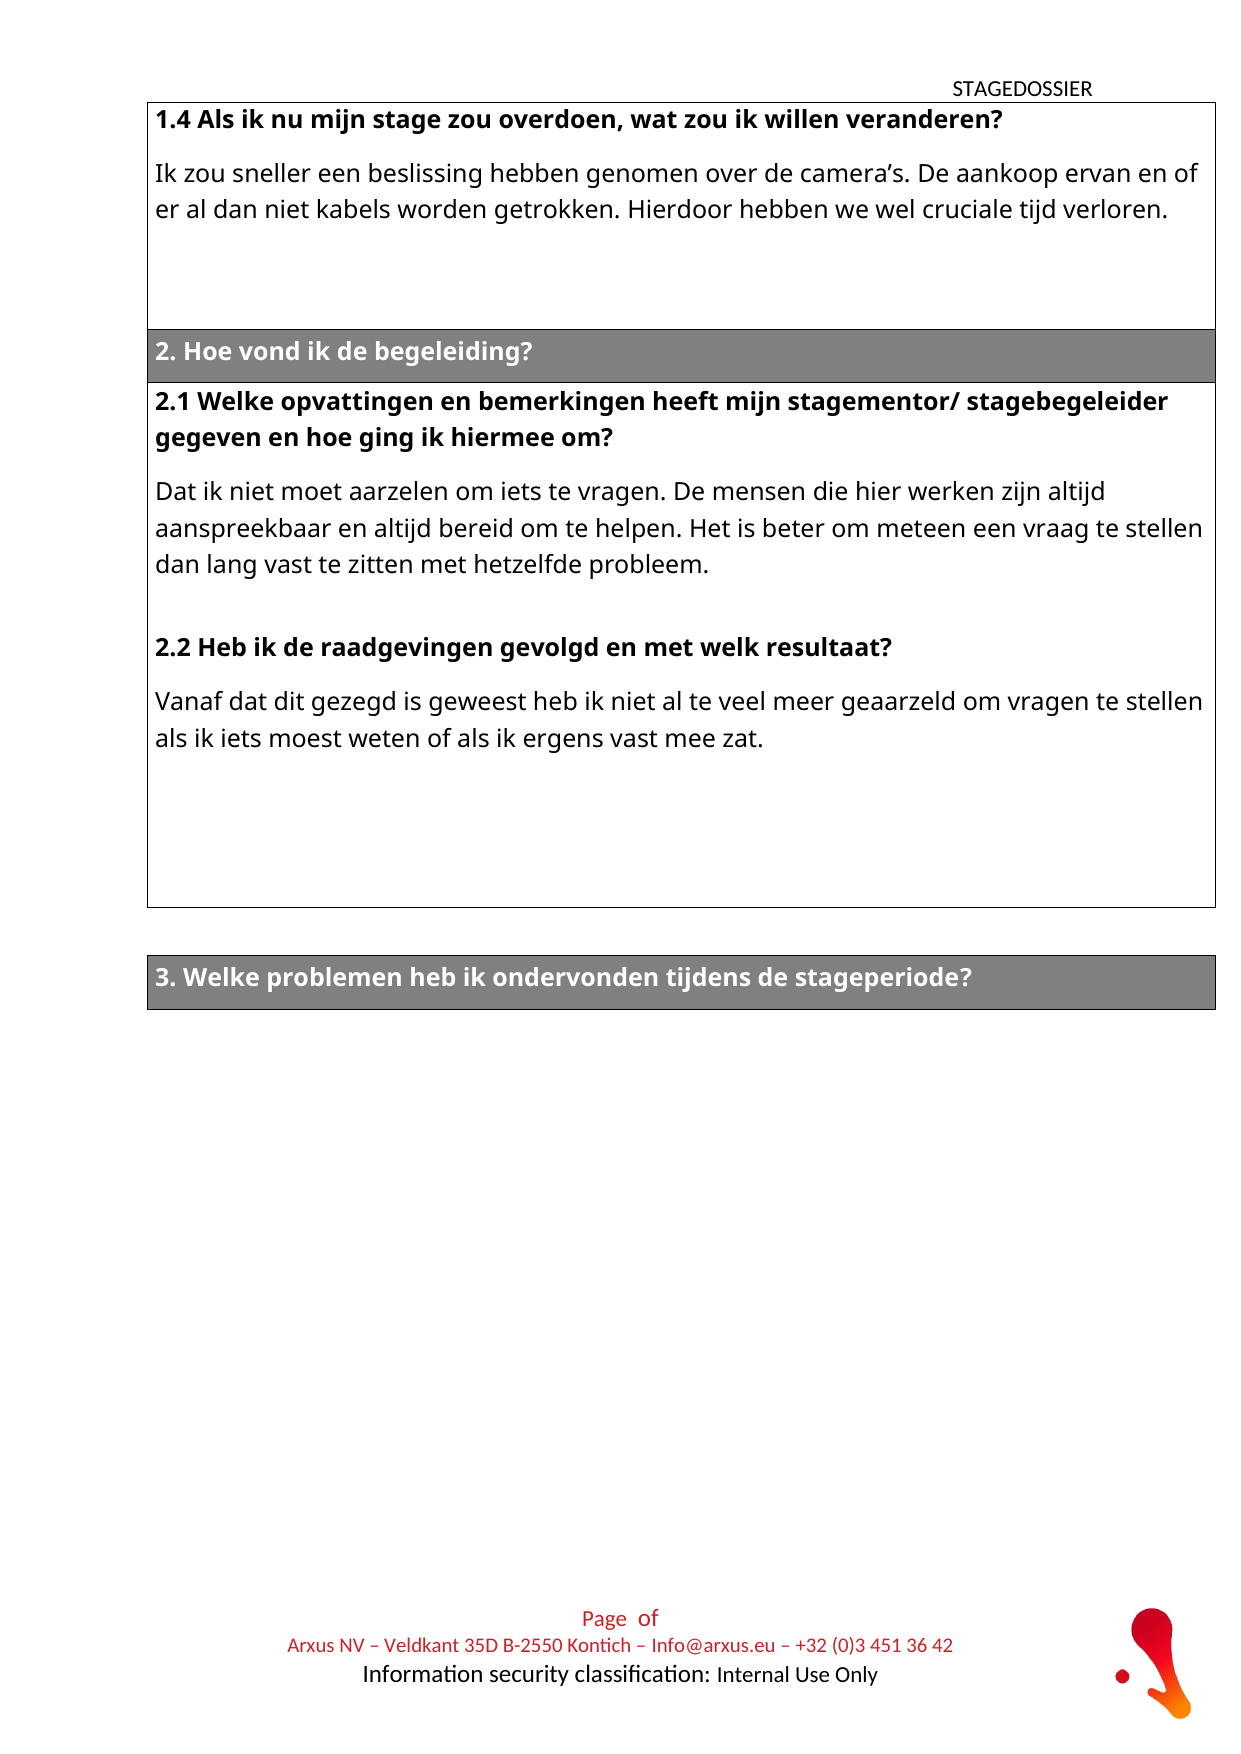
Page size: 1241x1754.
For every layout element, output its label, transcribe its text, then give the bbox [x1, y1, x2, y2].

table_cell 2.1 Welke opvattingen en bemerkingen heeft mijn stagementor/ stagebegeleider gegeven en hoe ging ik hiermee om? Dat ik niet moet aarzelen om iets te vragen. De mensen die hier werken zijn altijd aanspreekbaar en altijd bereid om te helpen. Het is beter om meteen een vraag te stellen dan lang vast te zitten met hetzelfde probleem. [148, 383, 1215, 630]
table_header 3. Welke problemen heb ik ondervonden tijdens de stageperiode? [148, 956, 1215, 1009]
table_cell 2. Hoe vond ik de begeleiding? [148, 330, 1215, 382]
table_cell 1.4 Als ik nu mijn stage zou overdoen, wat zou ik willen veranderen? Ik zou sneller een beslissing hebben genomen over de camera’s. De aankoop ervan en of er al dan niet kabels worden getrokken. Hierdoor hebben we wel cruciale tijd verloren. [148, 103, 1215, 328]
table_cell 2.2 Heb ik de raadgevingen gevolgd en met welk resultaat? Vanaf dat dit gezegd is geweest heb ik niet al te veel meer geaarzeld om vragen te stellen als ik iets moest weten of als ik ergens vast mee zat. [148, 630, 1215, 907]
picture [1105, 1602, 1199, 1725]
